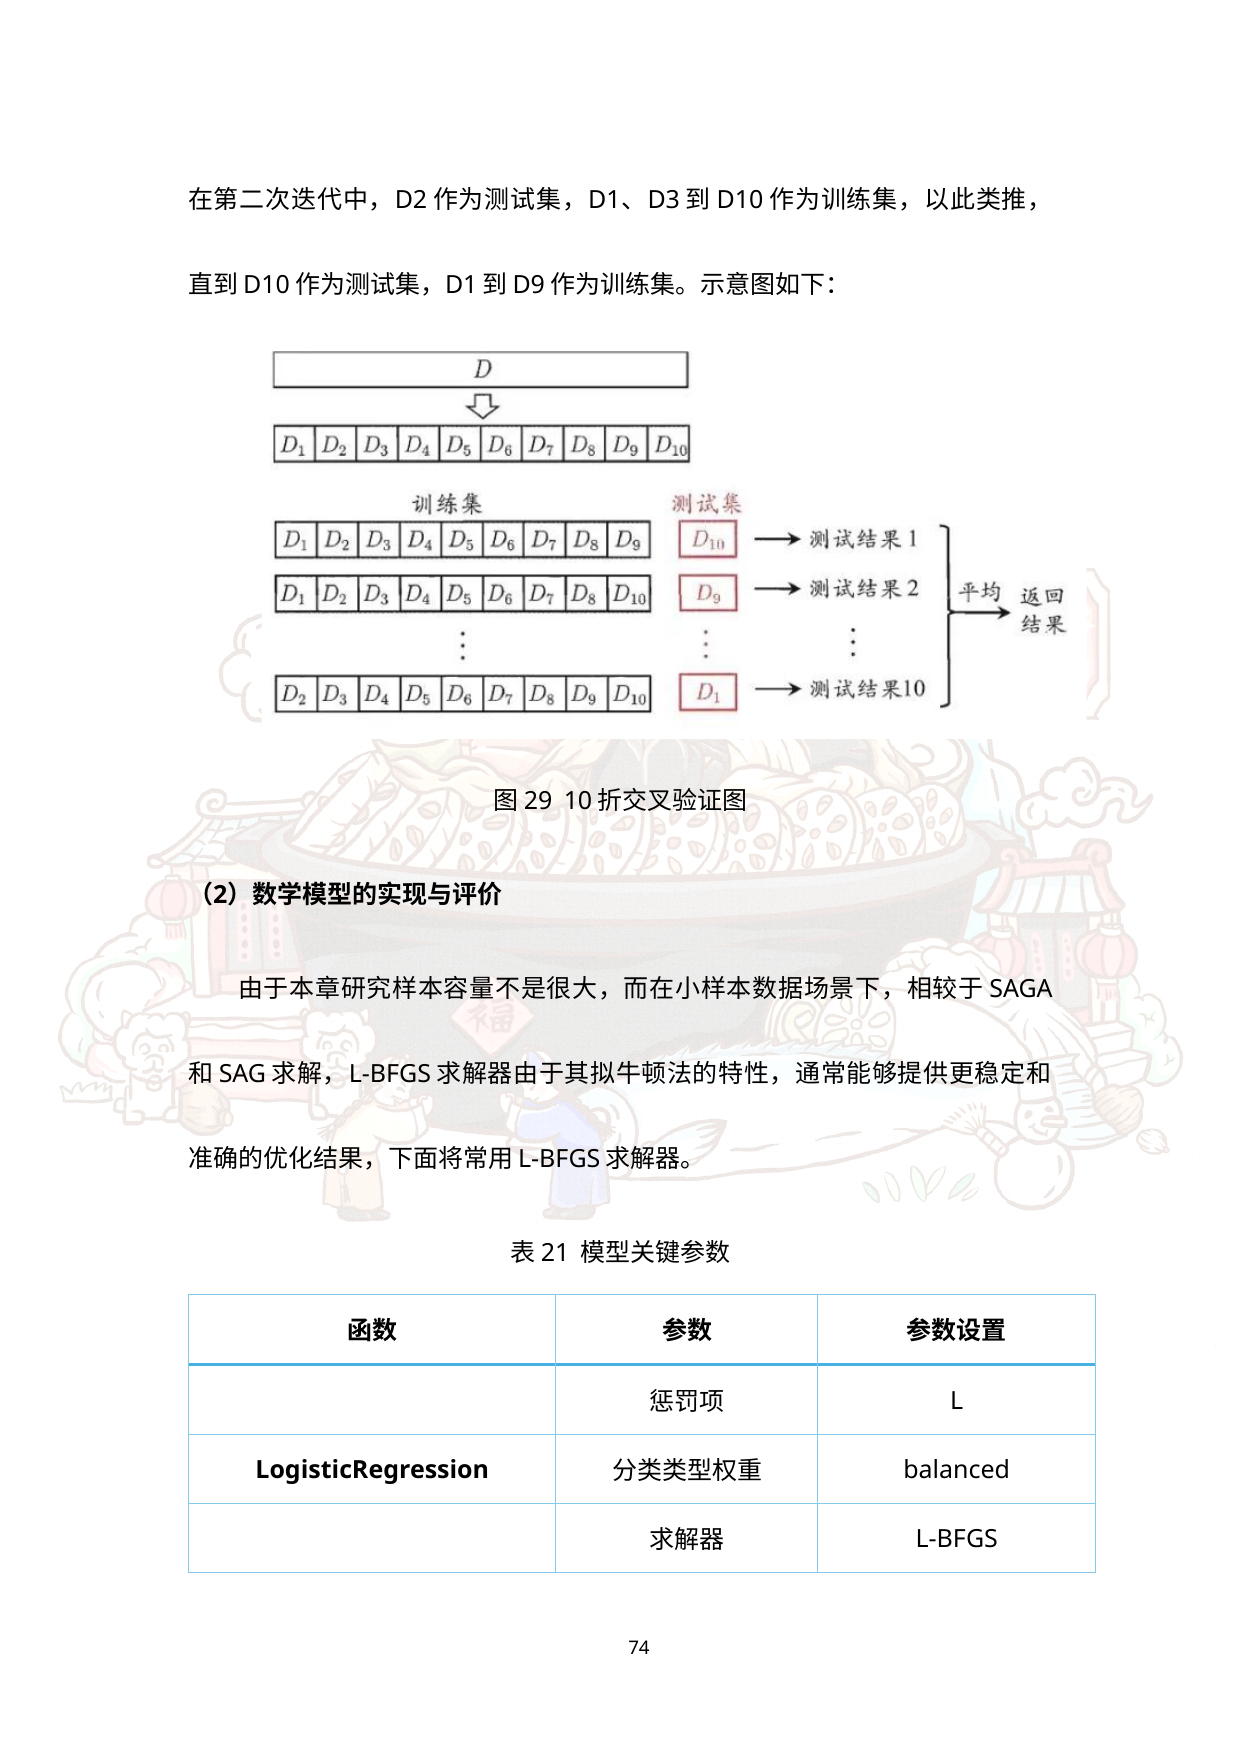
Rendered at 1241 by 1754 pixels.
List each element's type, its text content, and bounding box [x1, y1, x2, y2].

table_cell [189, 1366, 555, 1434]
table_cell L [818, 1366, 1095, 1434]
table_cell [189, 1504, 555, 1572]
table_header 函数 [189, 1295, 555, 1363]
table_cell L-BFGS [818, 1504, 1095, 1572]
table_cell balanced [818, 1435, 1095, 1503]
table_header 参数设置 [818, 1295, 1095, 1363]
text 图 29 10折交叉验证图 [188, 765, 1052, 833]
text 表 21 模型关键参数 [188, 1217, 1052, 1284]
table_header 参数 [556, 1295, 817, 1363]
table_cell 惩罚项 [556, 1366, 817, 1434]
picture [261, 342, 1087, 739]
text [188, 164, 1052, 317]
text 由于本章研究样本容量不是很大，而在小样本数据场景下，相较于SAGA和SAG求解，L-BFGS求解器由于其拟牛顿法的特性，通常能够提供更稳定和准确的优化结果，下面将常用L-BFGS求解器。 [188, 953, 1052, 1191]
table_cell LogisticRegression [189, 1435, 555, 1503]
subtitle （2）数学模型的实现与评价 [188, 859, 1052, 927]
table_cell 求解器 [556, 1504, 817, 1572]
table_cell 分类类型权重 [556, 1435, 817, 1503]
